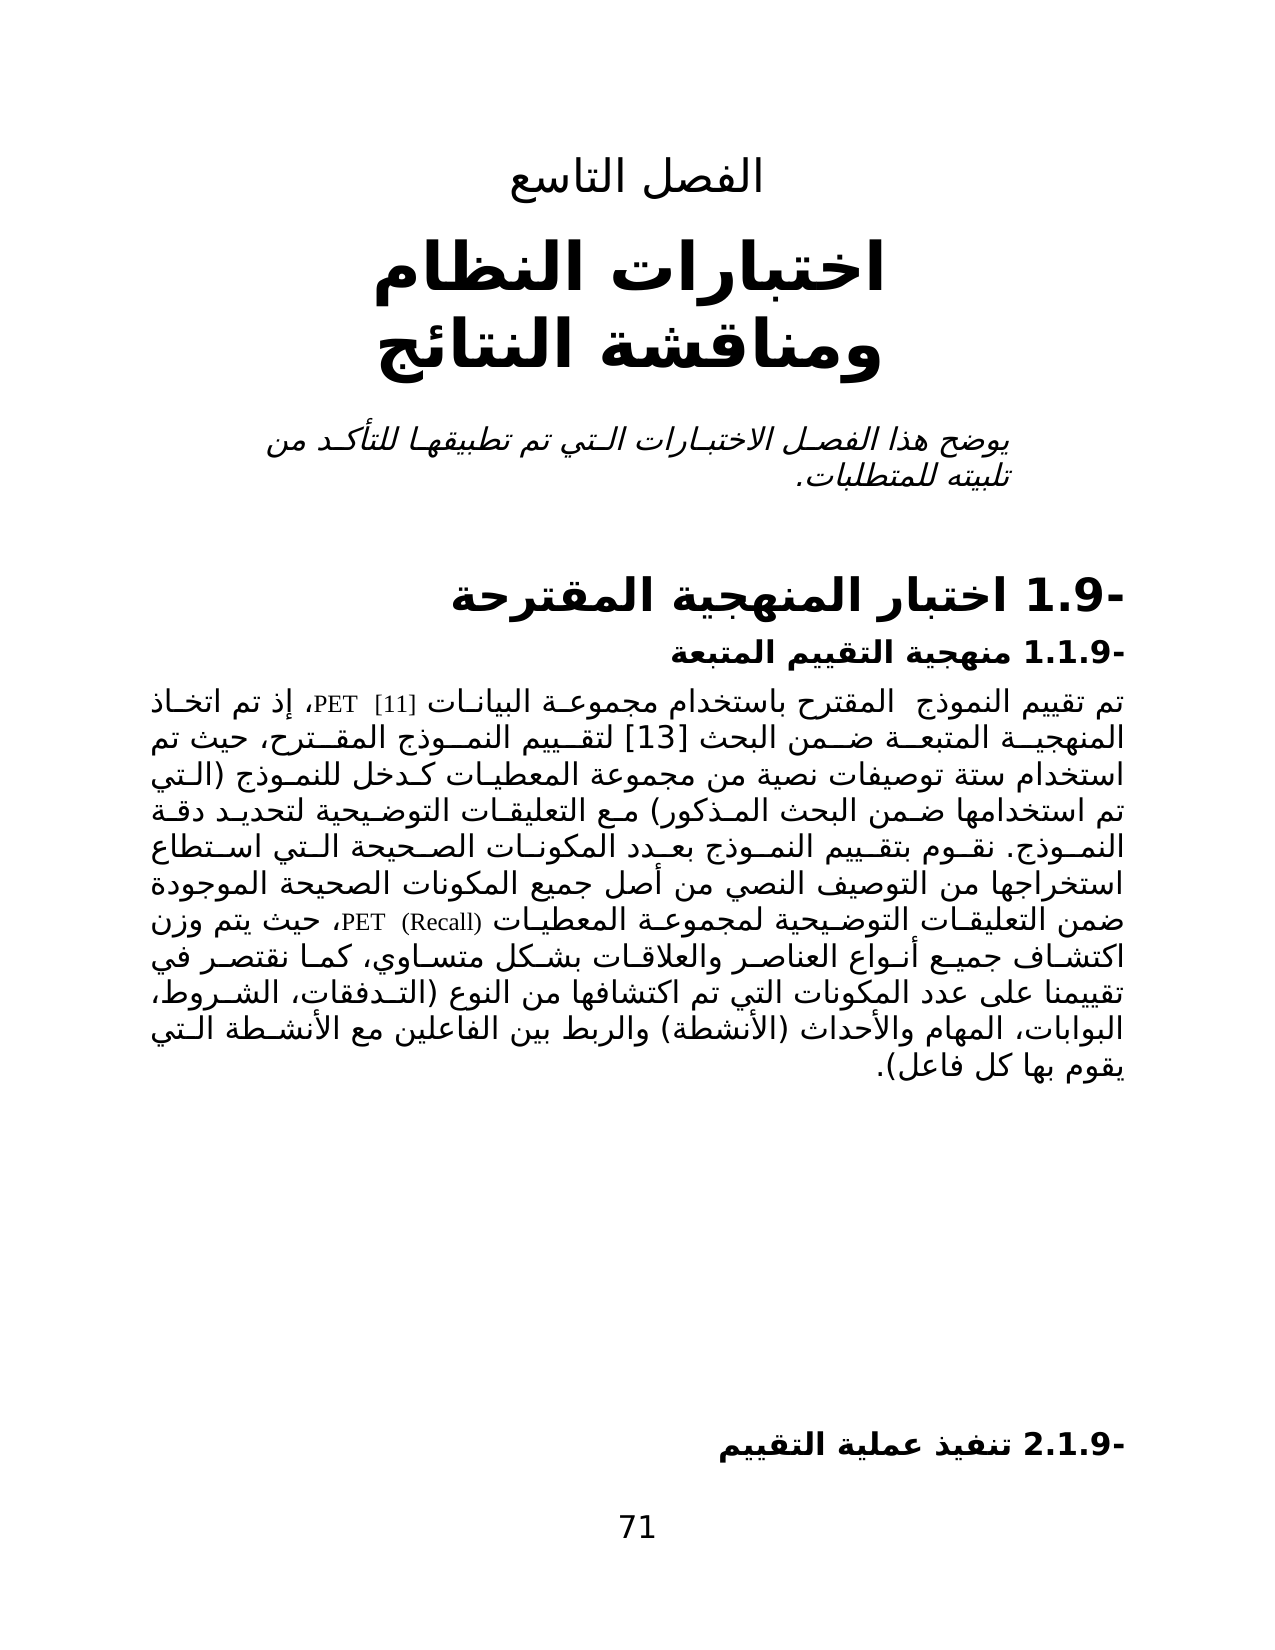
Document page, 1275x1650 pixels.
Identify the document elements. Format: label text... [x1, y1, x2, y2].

text يوضح هذا الفصل الاختبارات التي تم تطبيقها للتأكد من تلبيته للمتطلبات. [262, 421, 1009, 494]
text -1.1.9 منهجية التقييم المتبعة [150, 634, 1125, 671]
text تم تقييم النموذج المقترح باستخدام مجموعة البيانات PET [11]، إذ تم اتخاذ المنهجية المتبعة ضمن البحث [13] لتقييم النموذج المقترح، حيث تم استخدام ستة توصيفات نصية من مجموعة المعطيات كدخل للنموذج (التي تم استخدامها ضمن البحث المذكور) مع التعليقات التوضيحية لتحديد دقة النموذج. نقوم بتقييم النموذج بعدد المكونات الصحيحة التي استطاع استخراجها من التوصيف النصي من أصل جميع المكونات الصحيحة الموجودة ضمن التعليقات التوضيحية لمجموعة المعطيات PET (Recall)، حيث يتم وزن اكتشاف جميع أنواع العناصر والعلاقات بشكل متساوي، كما نقتصر في تقييمنا على عدد المكونات التي تم اكتشافها من النوع (التدفقات، الشروط، البوابات، المهام والأحداث (الأنشطة) والربط بين الفاعلين مع الأنشطة التي يقوم بها كل فاعل). [150, 683, 1125, 1083]
text اختبارات النظام ومناقشة النتائج [225, 228, 1036, 383]
text الفصل التاسع [150, 150, 1125, 203]
text -1.9 اختبار المنهجية المقترحة [150, 569, 1125, 622]
text -2.1.9 تنفيذ عملية التقييم [150, 1426, 1125, 1462]
